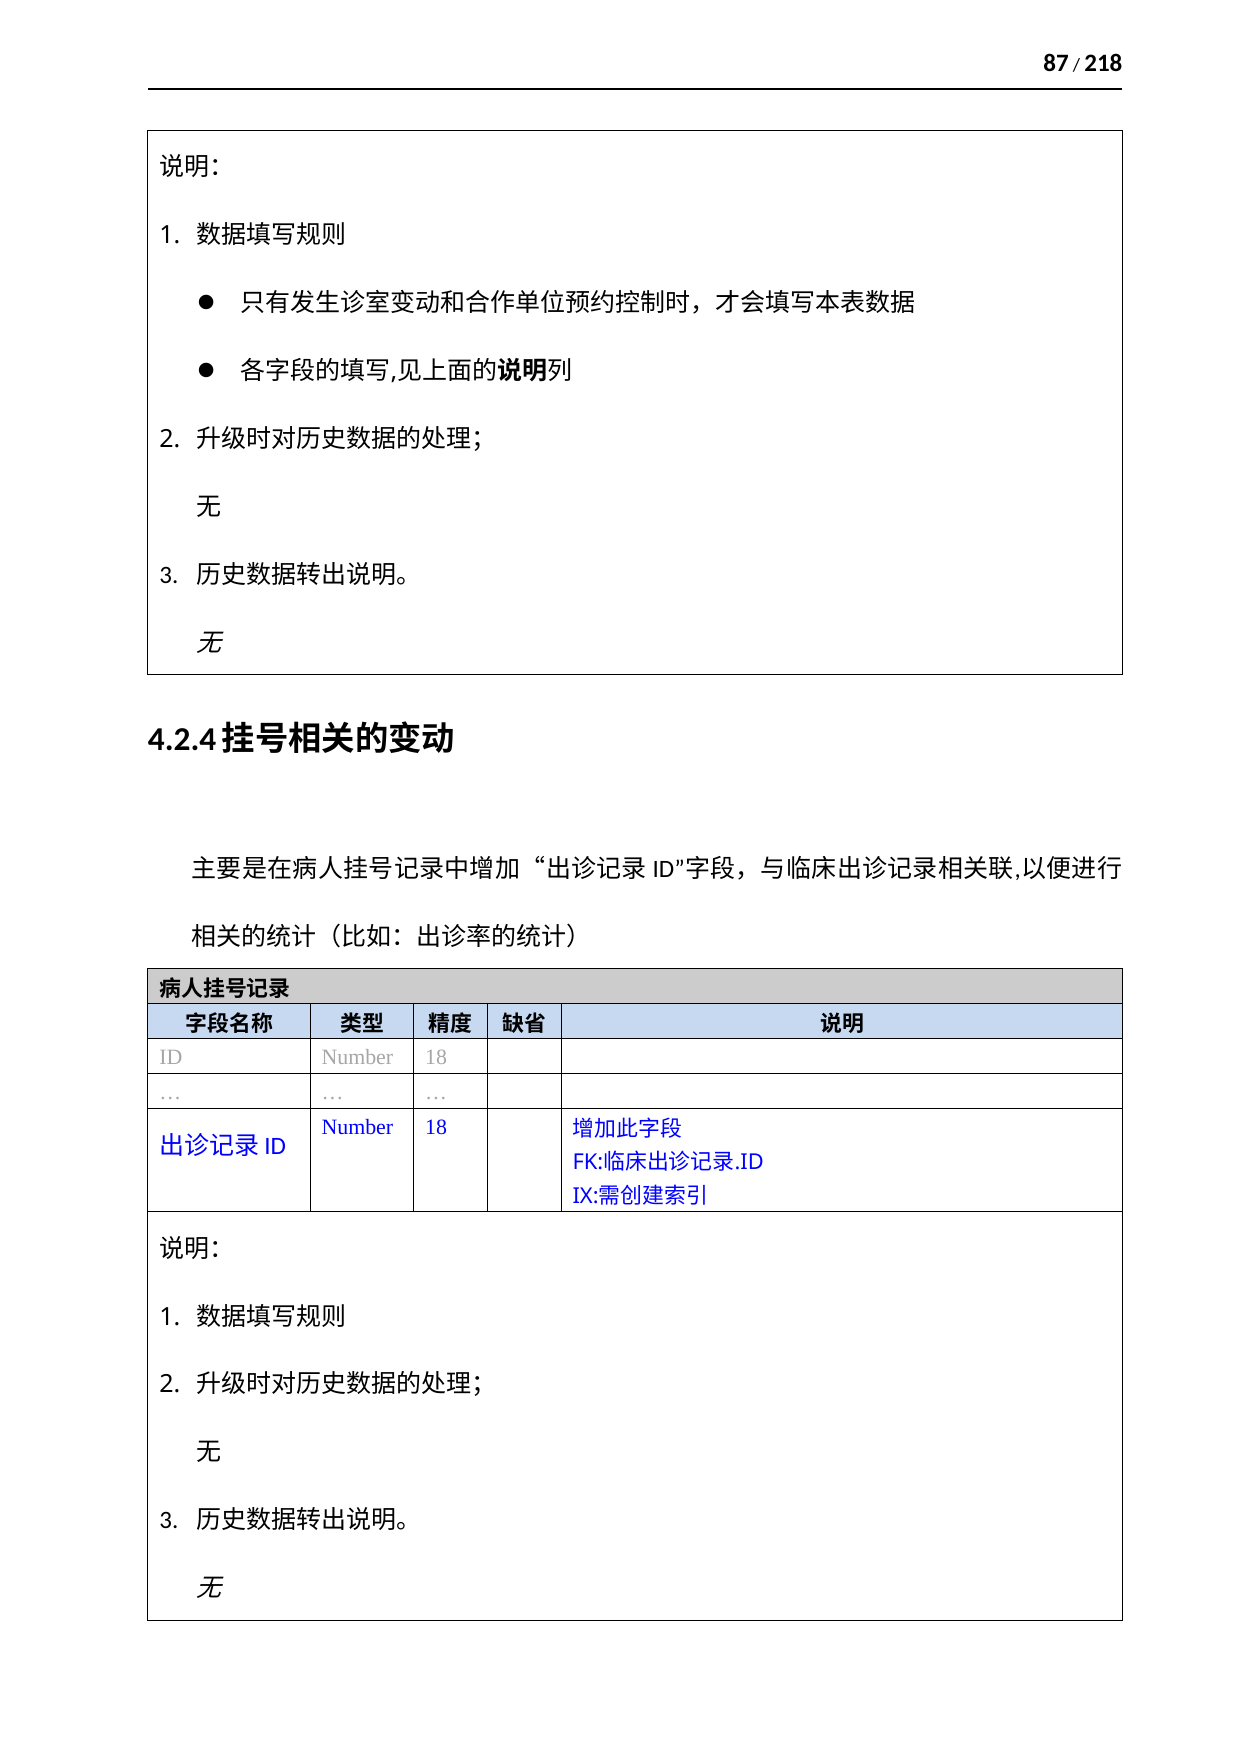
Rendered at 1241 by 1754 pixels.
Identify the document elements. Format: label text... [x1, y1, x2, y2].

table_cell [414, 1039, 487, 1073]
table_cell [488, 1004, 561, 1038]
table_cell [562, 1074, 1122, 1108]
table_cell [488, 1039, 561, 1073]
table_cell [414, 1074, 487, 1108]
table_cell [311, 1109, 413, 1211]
text 主要是在病人挂号记录中增加“出诊记录ID”字段，与临床出诊记录相关联,以便进行相关的统计（比如：出诊率的统计） [191, 832, 1122, 968]
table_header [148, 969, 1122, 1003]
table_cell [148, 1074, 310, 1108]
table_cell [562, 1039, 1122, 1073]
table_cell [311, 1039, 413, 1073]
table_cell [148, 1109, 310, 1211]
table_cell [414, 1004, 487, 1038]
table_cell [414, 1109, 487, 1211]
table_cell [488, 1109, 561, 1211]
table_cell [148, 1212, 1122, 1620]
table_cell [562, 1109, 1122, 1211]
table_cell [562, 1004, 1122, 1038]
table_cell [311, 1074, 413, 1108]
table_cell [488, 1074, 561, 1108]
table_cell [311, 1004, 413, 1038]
subtitle 挂号相关的变动 [148, 702, 1122, 770]
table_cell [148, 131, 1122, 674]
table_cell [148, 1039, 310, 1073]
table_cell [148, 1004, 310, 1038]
